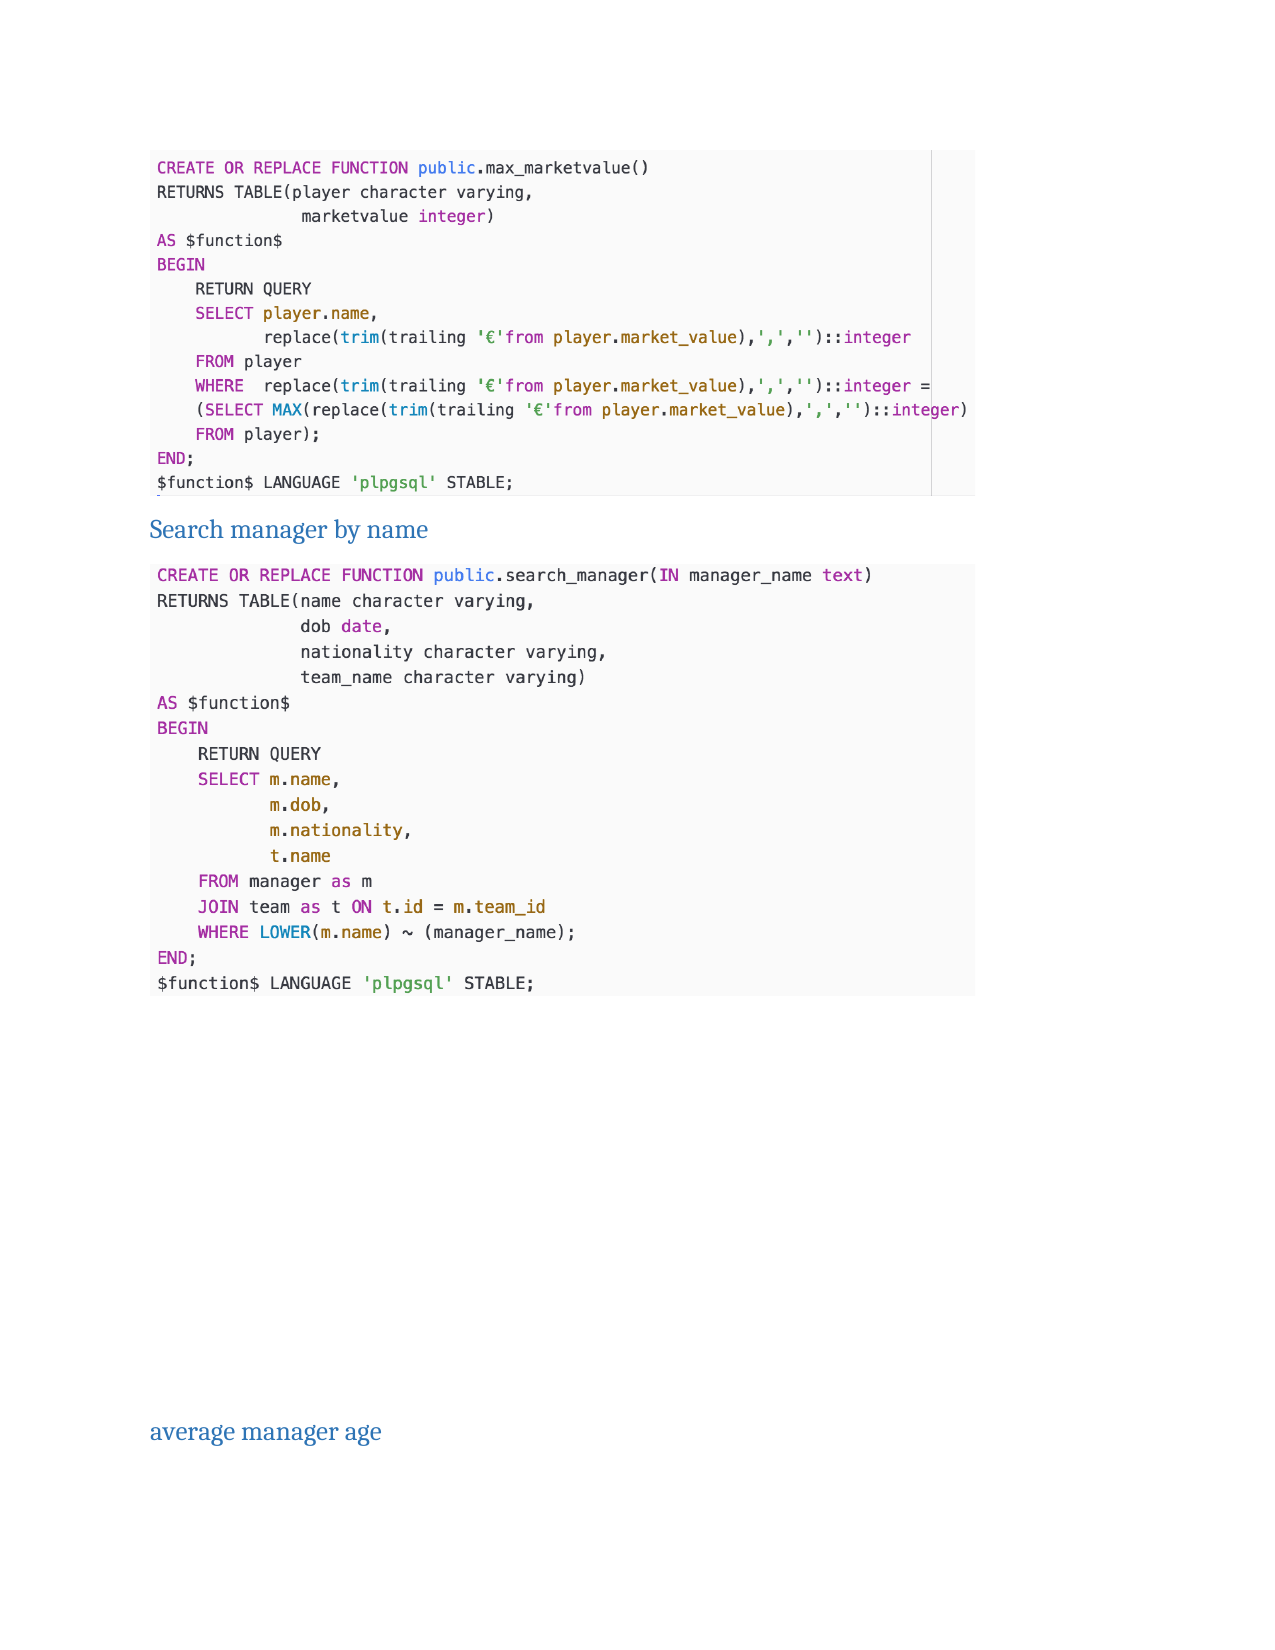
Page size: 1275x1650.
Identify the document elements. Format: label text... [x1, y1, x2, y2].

picture [150, 564, 976, 996]
text average manager age [150, 1416, 1125, 1447]
text Search manager by name [150, 514, 1125, 546]
picture [150, 150, 976, 496]
